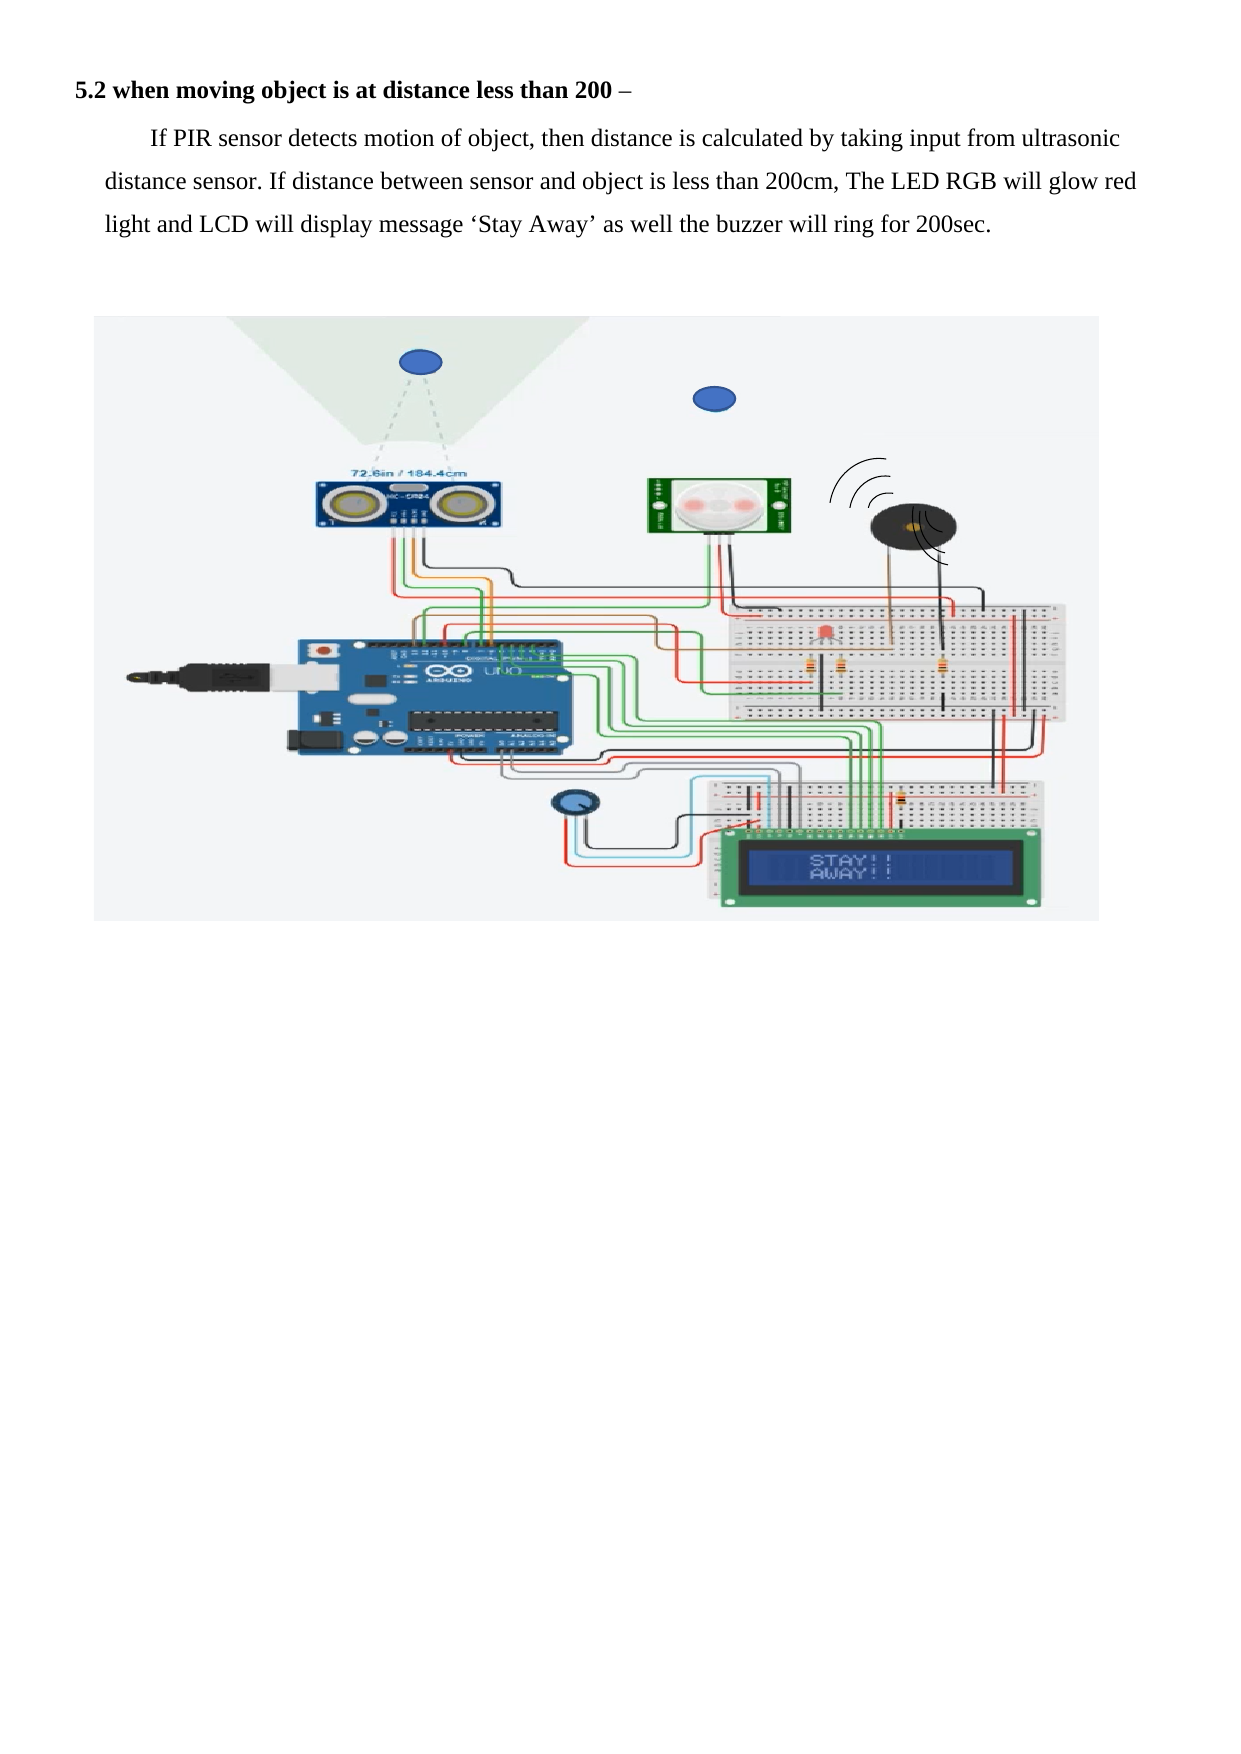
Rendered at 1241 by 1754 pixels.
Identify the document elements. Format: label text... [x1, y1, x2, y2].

picture [93, 316, 1099, 921]
text 5.2 when moving object is at distance less than 200 – [75, 75, 1165, 104]
text If PIR sensor detects motion of object, then distance is calculated by taking input from ultrasonic distance sensor. If distance between sensor and object is less than 200cm, The LED RGB will glow red light and LCD will display message ‘Stay Away’ as well the buzzer will ring for 200sec. [104, 123, 1165, 238]
